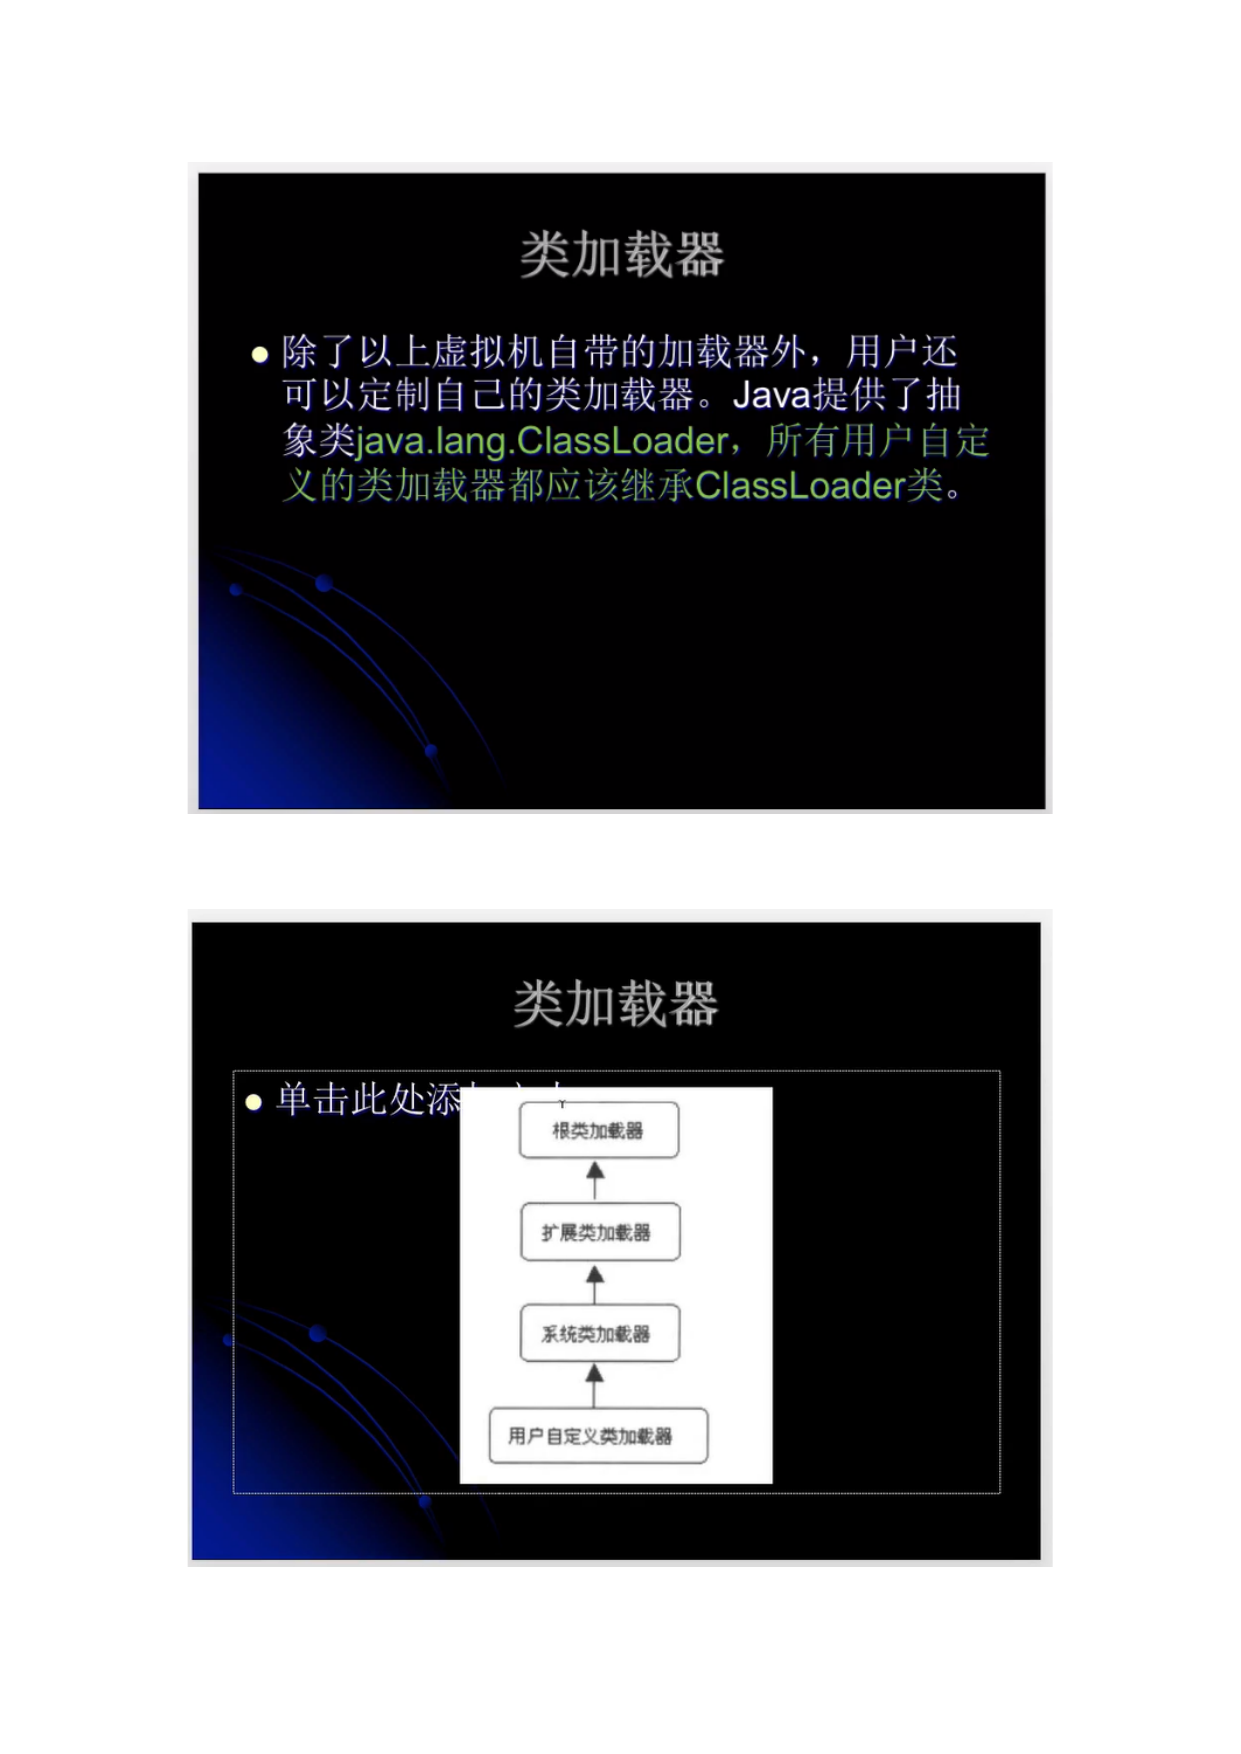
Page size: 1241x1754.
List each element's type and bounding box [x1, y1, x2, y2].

picture [187, 162, 1053, 814]
picture [187, 909, 1053, 1567]
